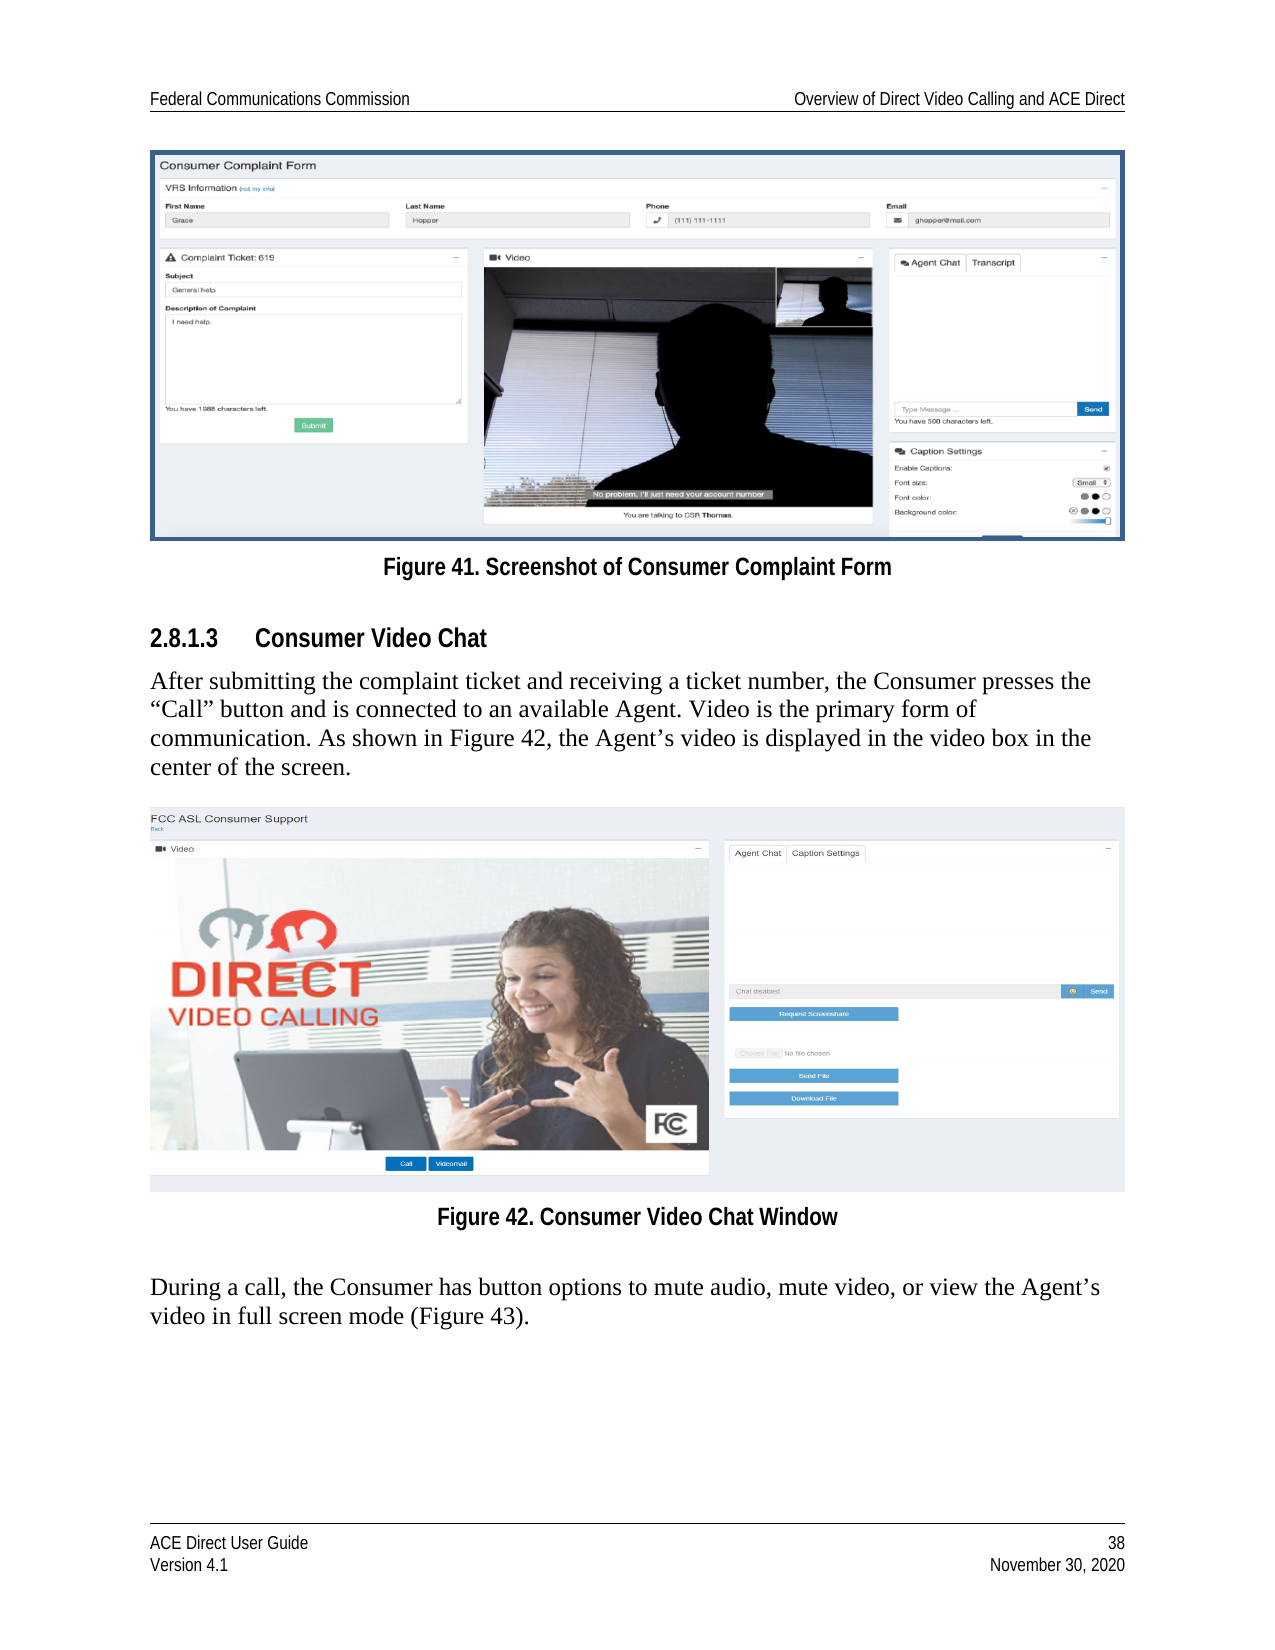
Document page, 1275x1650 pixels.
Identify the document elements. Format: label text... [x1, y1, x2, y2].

picture [155, 155, 1120, 537]
picture [150, 805, 1125, 1192]
text During a call, the Consumer has button options to mute audio, mute video, or view the Agent’s video in full screen mode (Figure 43). [150, 1272, 1125, 1330]
text After submitting the complaint ticket and receiving a ticket number, the Consumer presses the “Call” button and is connected to an available Agent. Video is the primary form of communication. As shown in Figure 42, the Agent’s video is displayed in the video box in the center of the screen. [150, 666, 1125, 781]
text Figure 42. Consumer Video Chat Window [150, 1202, 1125, 1231]
subtitle Consumer Video Chat [150, 622, 1125, 653]
text Figure 41. Screenshot of Consumer Complaint Form [150, 552, 1125, 581]
